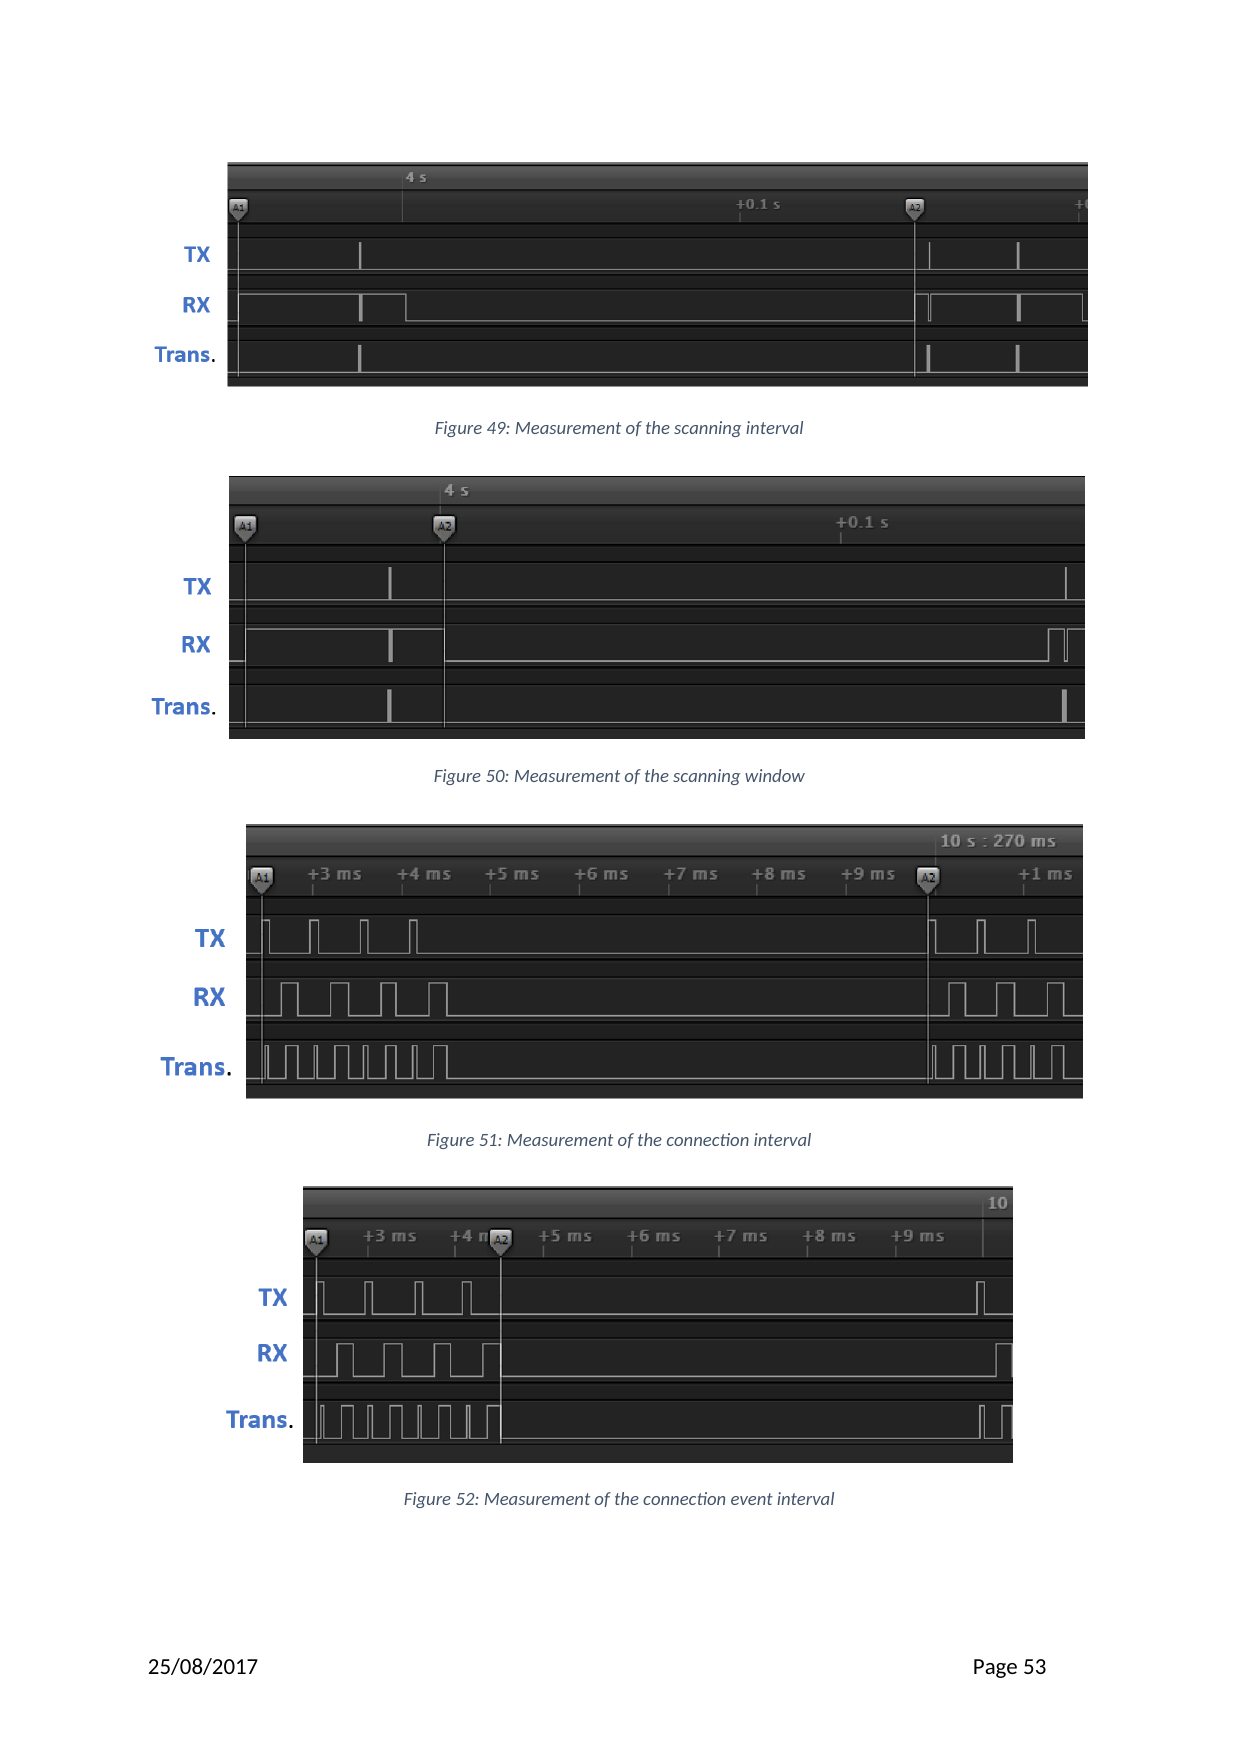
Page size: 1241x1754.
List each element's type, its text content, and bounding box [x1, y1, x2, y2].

picture [147, 808, 1093, 1110]
text Figure : Measurement of the connection event interval [148, 1487, 1093, 1510]
text Figure : Measurement of the connection interval [148, 1129, 1093, 1152]
text Figure : Measurement of the scanning window [148, 764, 1093, 787]
picture [223, 1172, 1018, 1469]
picture [147, 459, 1093, 746]
picture [147, 147, 1093, 397]
text Figure : Measurement of the scanning interval [148, 416, 1093, 439]
